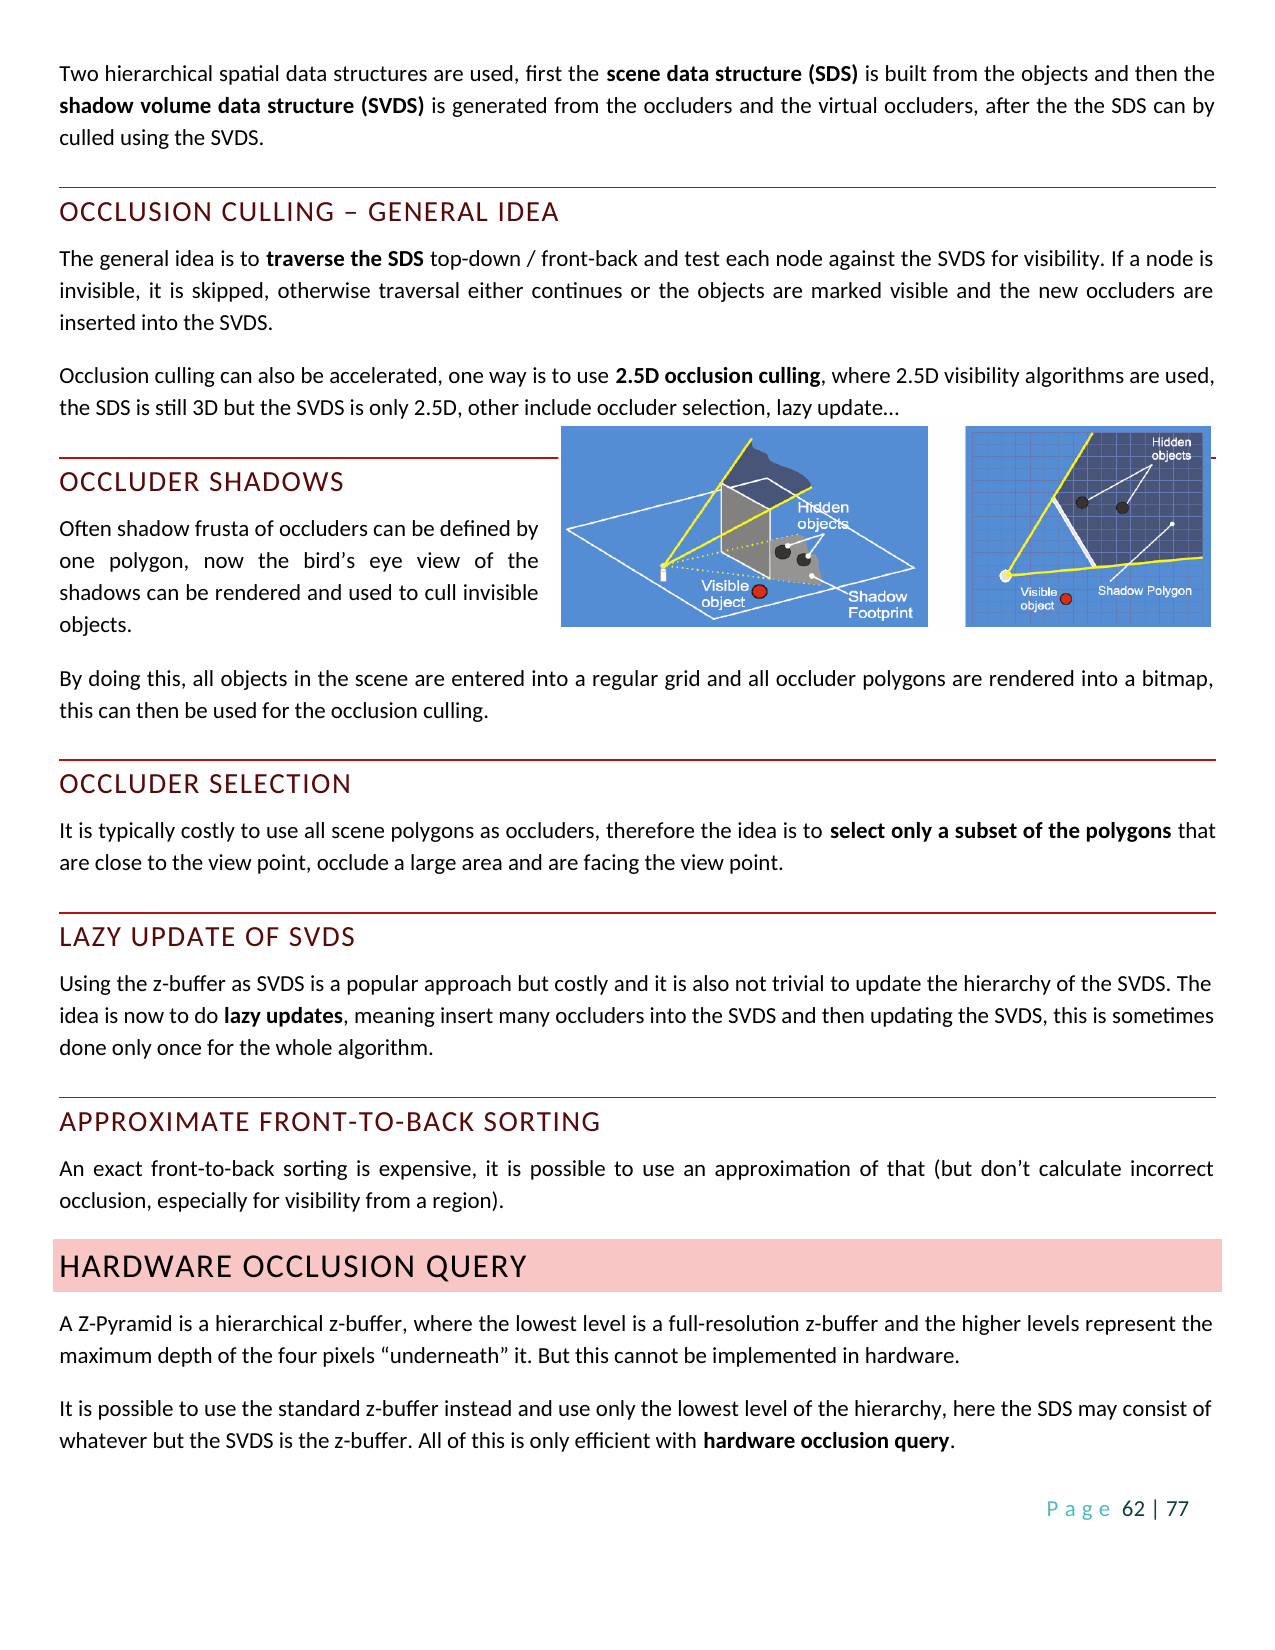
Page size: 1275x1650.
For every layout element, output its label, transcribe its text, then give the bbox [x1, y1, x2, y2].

subtitle Occlusion culling – general idea [59, 188, 1216, 228]
subtitle Occluder selection [59, 761, 1216, 801]
text Using the z-buffer as SVDS is a popular approach but costly and it is also not trivial to update the hierarchy of the SVDS. The idea is now to do lazy updates, meaning insert many occluders into the SVDS and then updating the SVDS, this is sometimes done only once for the whole algorithm. [59, 969, 1216, 1061]
text A Z-Pyramid is a hierarchical z-buffer, where the lowest level is a full-resolution z-buffer and the higher levels represent the maximum depth of the four pixels “underneath” it. But this cannot be implemented in hardware. [59, 1309, 1216, 1369]
text It is typically costly to use all scene polygons as occluders, therefore the idea is to select only a subset of the polygons that are close to the view point, occlude a large area and are facing the view point. [59, 816, 1216, 877]
subtitle Occluder shadows [59, 459, 558, 498]
subtitle Hardware Occlusion Query [59, 1245, 1216, 1286]
text An exact front-to-back sorting is expensive, it is possible to use an approximation of that (but don’t calculate incorrect occlusion, especially for visibility from a region). [59, 1154, 1216, 1214]
subtitle Lazy Update of SVDS [59, 914, 1216, 953]
text Two hierarchical spatial data structures are used, first the scene data structure (SDS) is built from the objects and then the shadow volume data structure (SVDS) is generated from the occluders and the virtual occluders, after the the SDS can by culled using the SVDS. [59, 59, 1216, 151]
text It is possible to use the standard z-buffer instead and use only the lowest level of the hierarchy, here the SDS may consist of whatever but the SVDS is the z-buffer. All of this is only efficient with hardware occlusion query. [59, 1394, 1216, 1454]
text The general idea is to traverse the SDS top-down / front-back and test each node against the SVDS for visibility. If a node is invisible, it is skipped, otherwise traversal either continues or the objects are marked visible and the new occluders are inserted into the SVDS. [59, 244, 1216, 336]
subtitle Approximate front-to-back sorting [59, 1098, 1216, 1138]
text Often shadow frusta of occluders can be defined by one polygon, now the bird’s eye view of the shadows can be rendered and used to cull invisible objects. [59, 514, 1216, 639]
text By doing this, all objects in the scene are entered into a regular grid and all occluder polygons are rendered into a bitmap, this can then be used for the occlusion culling. [59, 664, 1216, 724]
picture [558, 422, 1211, 627]
text Occlusion culling can also be accelerated, one way is to use 2.5D occlusion culling, where 2.5D visibility algorithms are used, the SDS is still 3D but the SVDS is only 2.5D, other include occluder selection, lazy update… [59, 361, 1216, 422]
